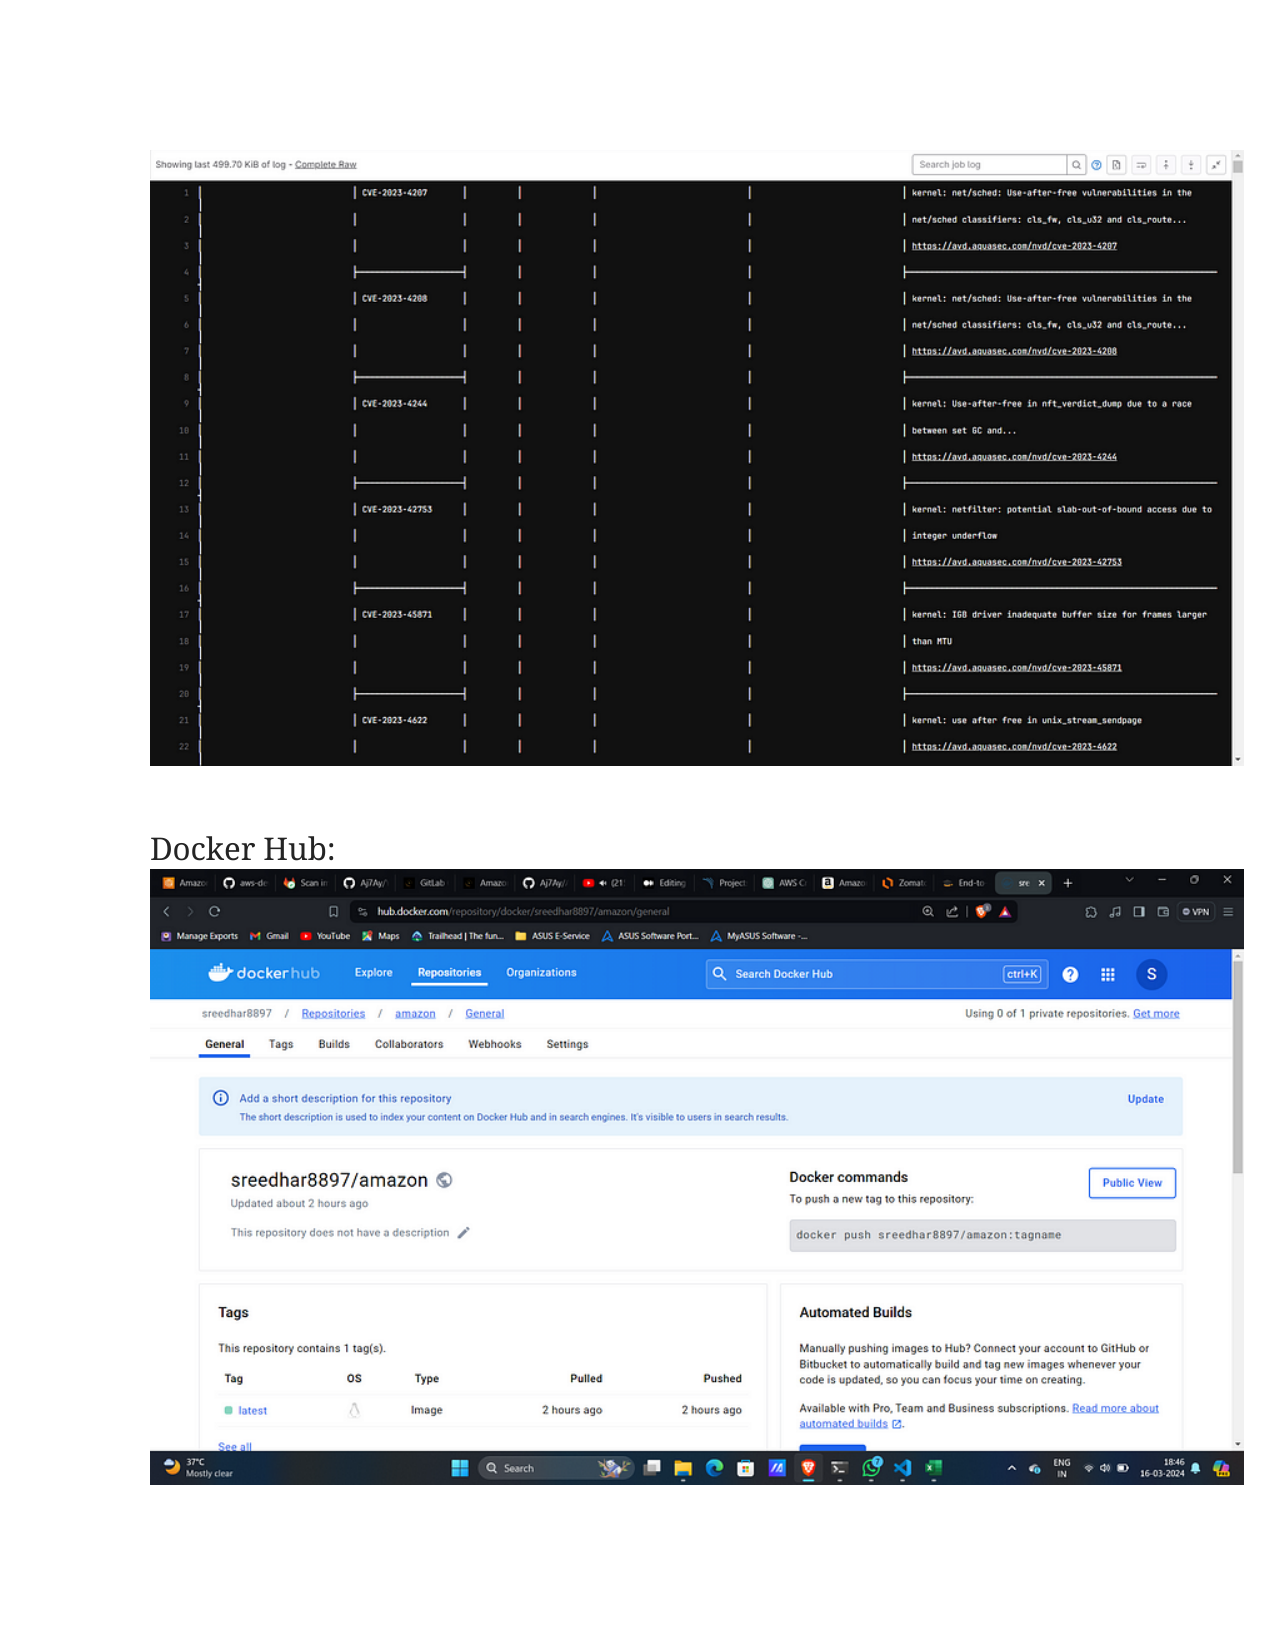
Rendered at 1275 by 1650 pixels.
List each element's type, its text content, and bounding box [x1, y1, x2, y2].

text Docker Hub: [150, 819, 1125, 869]
picture [150, 869, 1244, 1485]
picture [150, 150, 1244, 766]
